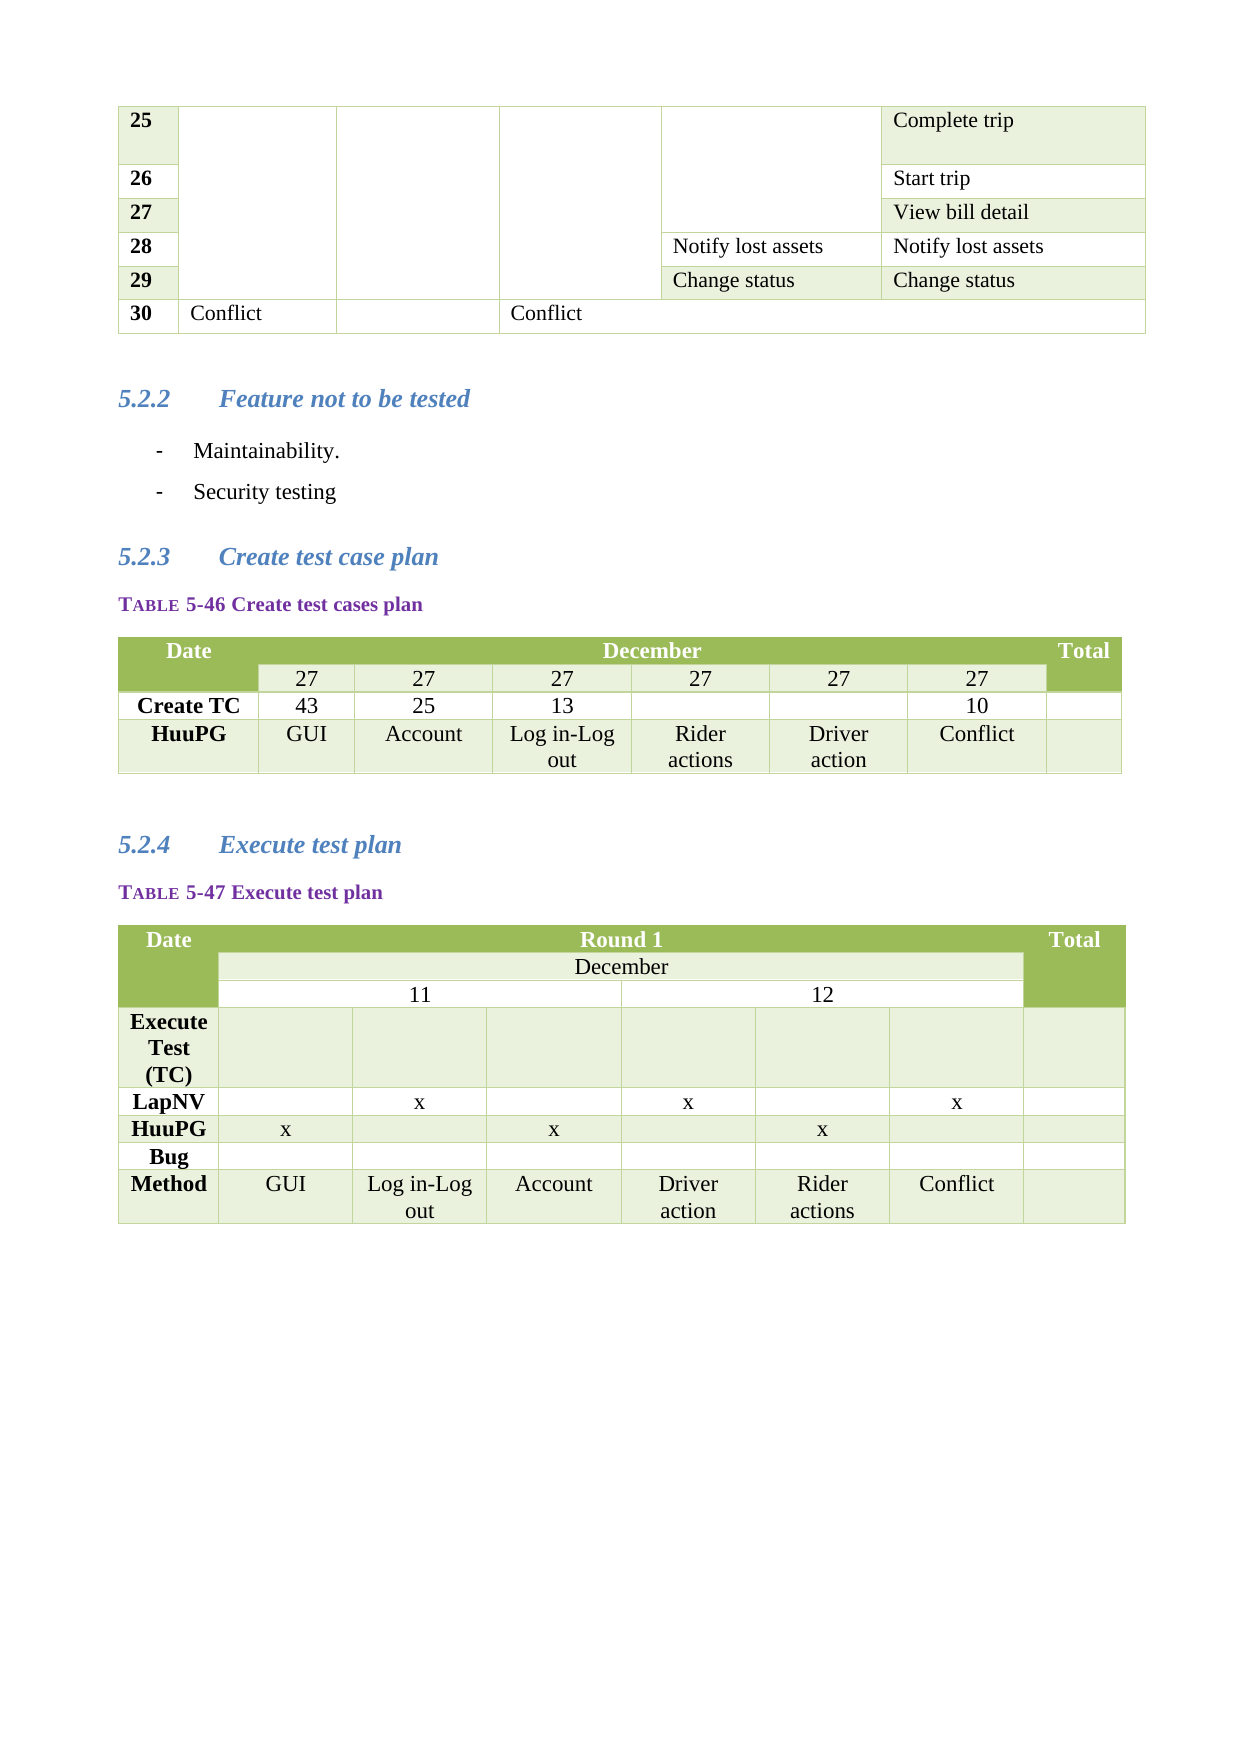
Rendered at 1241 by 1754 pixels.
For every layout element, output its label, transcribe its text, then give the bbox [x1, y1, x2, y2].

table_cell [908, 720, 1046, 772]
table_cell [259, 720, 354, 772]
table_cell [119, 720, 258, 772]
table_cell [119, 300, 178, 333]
subtitle Execute test plan [118, 829, 1122, 859]
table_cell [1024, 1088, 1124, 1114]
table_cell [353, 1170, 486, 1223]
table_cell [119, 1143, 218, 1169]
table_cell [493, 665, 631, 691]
subtitle Create test case plan [118, 541, 1122, 571]
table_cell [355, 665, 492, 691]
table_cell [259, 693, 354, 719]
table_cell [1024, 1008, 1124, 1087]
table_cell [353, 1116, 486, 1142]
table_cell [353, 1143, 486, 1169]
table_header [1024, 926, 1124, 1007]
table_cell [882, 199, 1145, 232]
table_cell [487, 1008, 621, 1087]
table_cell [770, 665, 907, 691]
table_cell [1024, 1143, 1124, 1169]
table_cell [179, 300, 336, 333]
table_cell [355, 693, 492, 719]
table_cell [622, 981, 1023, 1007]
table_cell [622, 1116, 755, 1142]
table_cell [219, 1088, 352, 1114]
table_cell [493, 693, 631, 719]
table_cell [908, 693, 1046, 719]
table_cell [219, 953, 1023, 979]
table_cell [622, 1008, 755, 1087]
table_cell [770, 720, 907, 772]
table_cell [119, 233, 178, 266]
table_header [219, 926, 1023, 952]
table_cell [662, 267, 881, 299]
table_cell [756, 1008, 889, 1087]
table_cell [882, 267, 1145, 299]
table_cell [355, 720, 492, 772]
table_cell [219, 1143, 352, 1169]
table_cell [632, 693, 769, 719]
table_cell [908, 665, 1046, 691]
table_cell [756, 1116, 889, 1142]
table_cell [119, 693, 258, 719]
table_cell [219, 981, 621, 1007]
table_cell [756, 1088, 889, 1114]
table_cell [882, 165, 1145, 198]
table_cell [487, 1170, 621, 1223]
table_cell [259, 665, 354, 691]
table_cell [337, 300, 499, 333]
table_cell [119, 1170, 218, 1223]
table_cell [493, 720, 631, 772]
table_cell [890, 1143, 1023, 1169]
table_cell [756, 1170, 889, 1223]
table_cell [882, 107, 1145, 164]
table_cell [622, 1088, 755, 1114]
subtitle Feature not to be tested [118, 383, 1122, 413]
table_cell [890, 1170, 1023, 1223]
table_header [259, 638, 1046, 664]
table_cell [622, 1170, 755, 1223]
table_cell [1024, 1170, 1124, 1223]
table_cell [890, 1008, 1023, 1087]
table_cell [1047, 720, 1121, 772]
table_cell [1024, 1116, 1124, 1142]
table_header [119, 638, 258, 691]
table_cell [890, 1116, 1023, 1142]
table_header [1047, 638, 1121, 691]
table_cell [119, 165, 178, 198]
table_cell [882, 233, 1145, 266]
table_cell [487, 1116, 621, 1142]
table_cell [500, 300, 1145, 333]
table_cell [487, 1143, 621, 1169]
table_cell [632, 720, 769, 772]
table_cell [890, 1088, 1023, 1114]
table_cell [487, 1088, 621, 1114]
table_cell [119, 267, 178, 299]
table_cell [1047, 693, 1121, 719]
list Maintainability. [156, 434, 1122, 466]
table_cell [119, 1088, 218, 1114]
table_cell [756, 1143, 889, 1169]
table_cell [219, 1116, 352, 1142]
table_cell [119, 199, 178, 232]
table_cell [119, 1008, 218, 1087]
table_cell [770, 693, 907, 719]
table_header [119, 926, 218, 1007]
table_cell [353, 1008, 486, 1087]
list Security testing [156, 475, 1122, 506]
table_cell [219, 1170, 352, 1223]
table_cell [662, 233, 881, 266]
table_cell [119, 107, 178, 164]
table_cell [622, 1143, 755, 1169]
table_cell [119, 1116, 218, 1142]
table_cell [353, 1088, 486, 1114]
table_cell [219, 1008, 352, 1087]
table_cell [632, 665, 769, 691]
